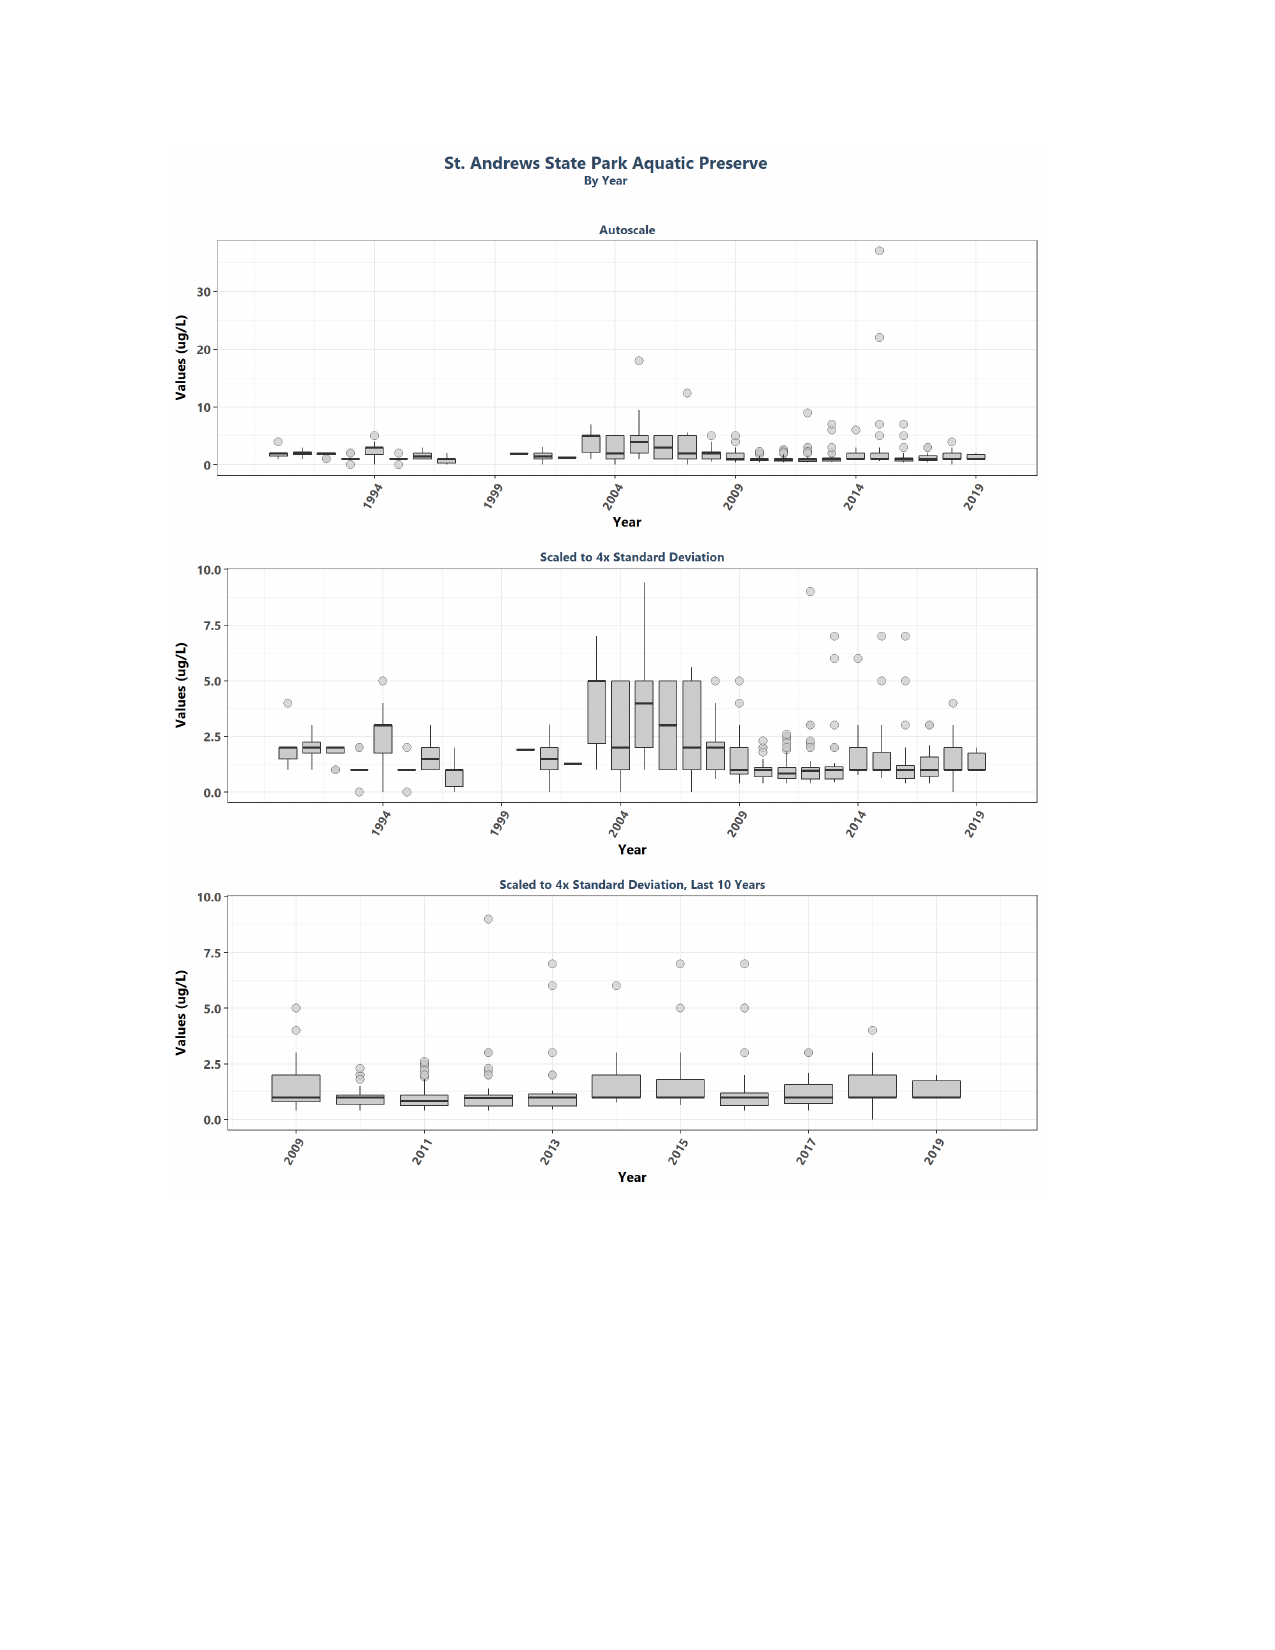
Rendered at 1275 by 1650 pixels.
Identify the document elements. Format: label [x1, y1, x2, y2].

picture [168, 150, 1044, 1200]
